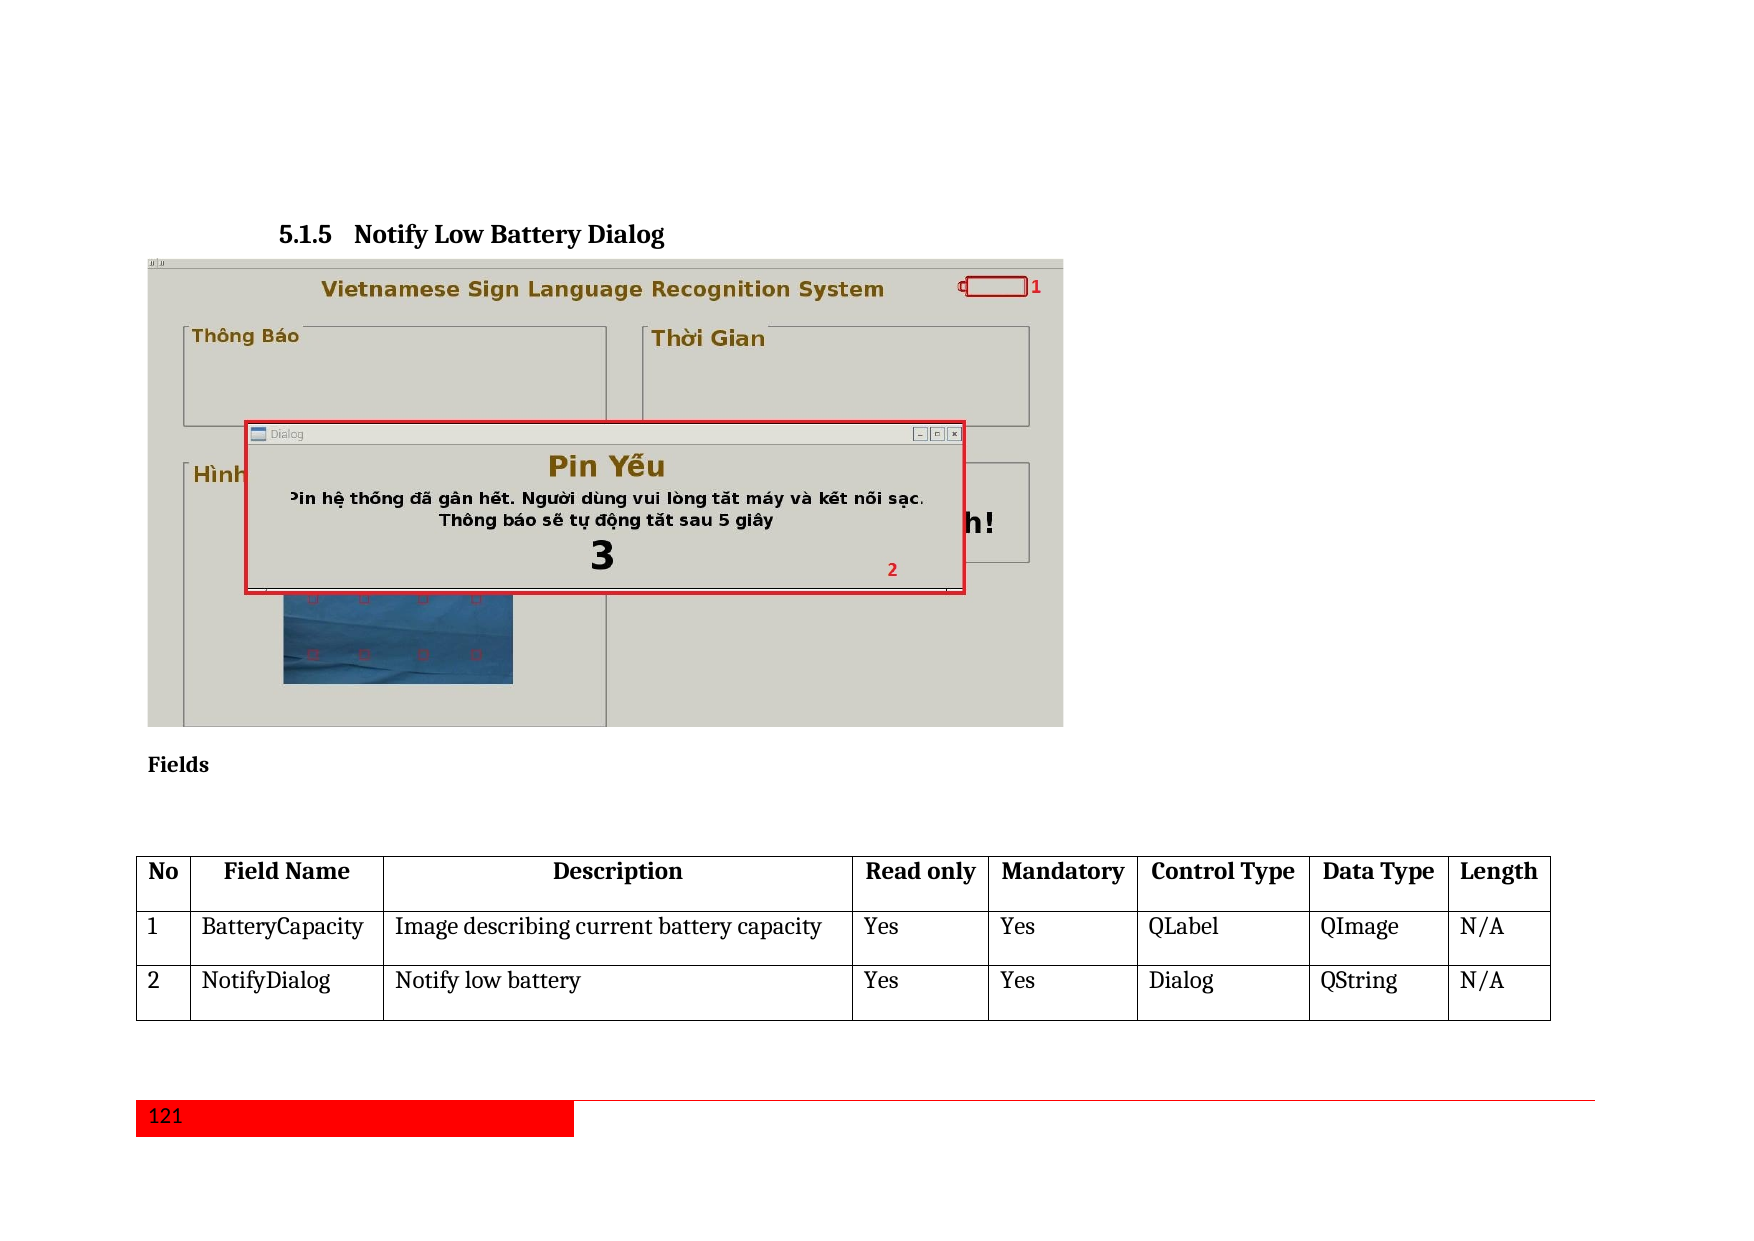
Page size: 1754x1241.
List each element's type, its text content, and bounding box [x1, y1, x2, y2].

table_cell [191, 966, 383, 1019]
text Fields [148, 752, 1606, 778]
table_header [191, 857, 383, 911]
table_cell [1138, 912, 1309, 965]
subtitle Notify Low Battery Dialog [279, 219, 1606, 250]
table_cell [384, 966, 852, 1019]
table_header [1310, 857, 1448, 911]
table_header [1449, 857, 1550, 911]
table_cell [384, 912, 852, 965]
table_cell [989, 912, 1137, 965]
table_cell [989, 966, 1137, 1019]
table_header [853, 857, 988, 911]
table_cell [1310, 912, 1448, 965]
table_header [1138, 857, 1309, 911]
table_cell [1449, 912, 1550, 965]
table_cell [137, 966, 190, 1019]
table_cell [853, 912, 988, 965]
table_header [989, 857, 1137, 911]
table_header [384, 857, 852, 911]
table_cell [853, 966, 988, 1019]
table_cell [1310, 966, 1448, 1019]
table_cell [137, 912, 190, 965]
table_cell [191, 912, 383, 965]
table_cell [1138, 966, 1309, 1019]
picture [147, 258, 1064, 727]
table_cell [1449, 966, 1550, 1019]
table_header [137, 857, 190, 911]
